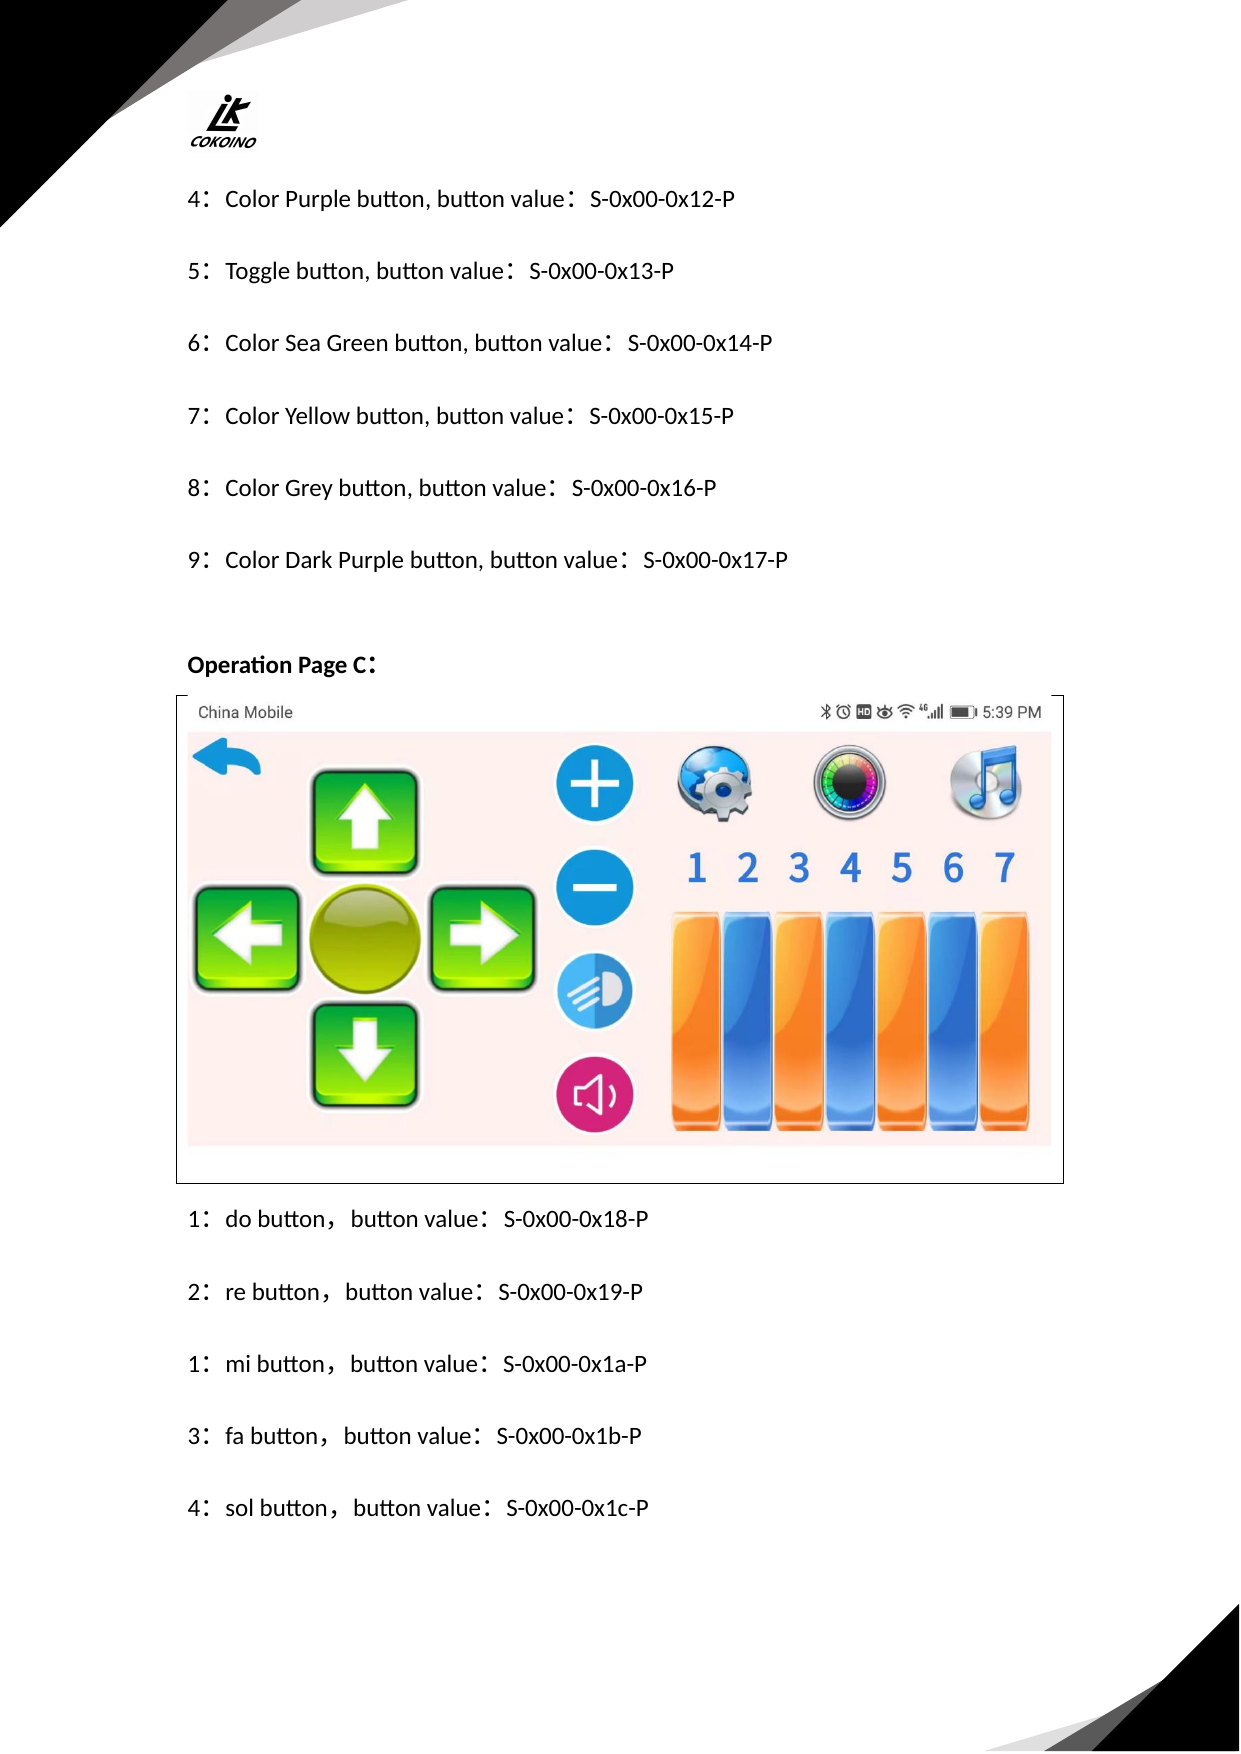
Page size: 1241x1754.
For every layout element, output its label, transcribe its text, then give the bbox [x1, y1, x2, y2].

text 9：Color Dark Purple button, button value：S-0x00-0x17-P [187, 525, 1053, 590]
text Operation Page C： [187, 630, 1053, 695]
text 8：Color Grey button, button value：S-0x00-0x16-P [187, 453, 1053, 518]
text 6：Color Sea Green button, button value：S-0x00-0x14-P [187, 308, 1053, 373]
text 1：mi button，button value：S-0x00-0x1a-P [187, 1329, 1053, 1394]
text 7：Color Yellow button, button value：S-0x00-0x15-P [187, 381, 1053, 446]
text 3：fa button，button value：S-0x00-0x1b-P [187, 1401, 1053, 1466]
text 5：Toggle button, button value：S-0x00-0x13-P [187, 236, 1053, 301]
text 4：Color Purple button, button value：S-0x00-0x12-P [187, 164, 1053, 229]
text 4：sol button，button value：S-0x00-0x1c-P [187, 1473, 1053, 1538]
text 1：do button，button value：S-0x00-0x18-P [187, 1184, 1053, 1249]
text 2：re button，button value：S-0x00-0x19-P [187, 1257, 1053, 1322]
picture [187, 695, 1052, 1182]
table_header [177, 696, 1063, 1183]
picture [187, 90, 259, 153]
